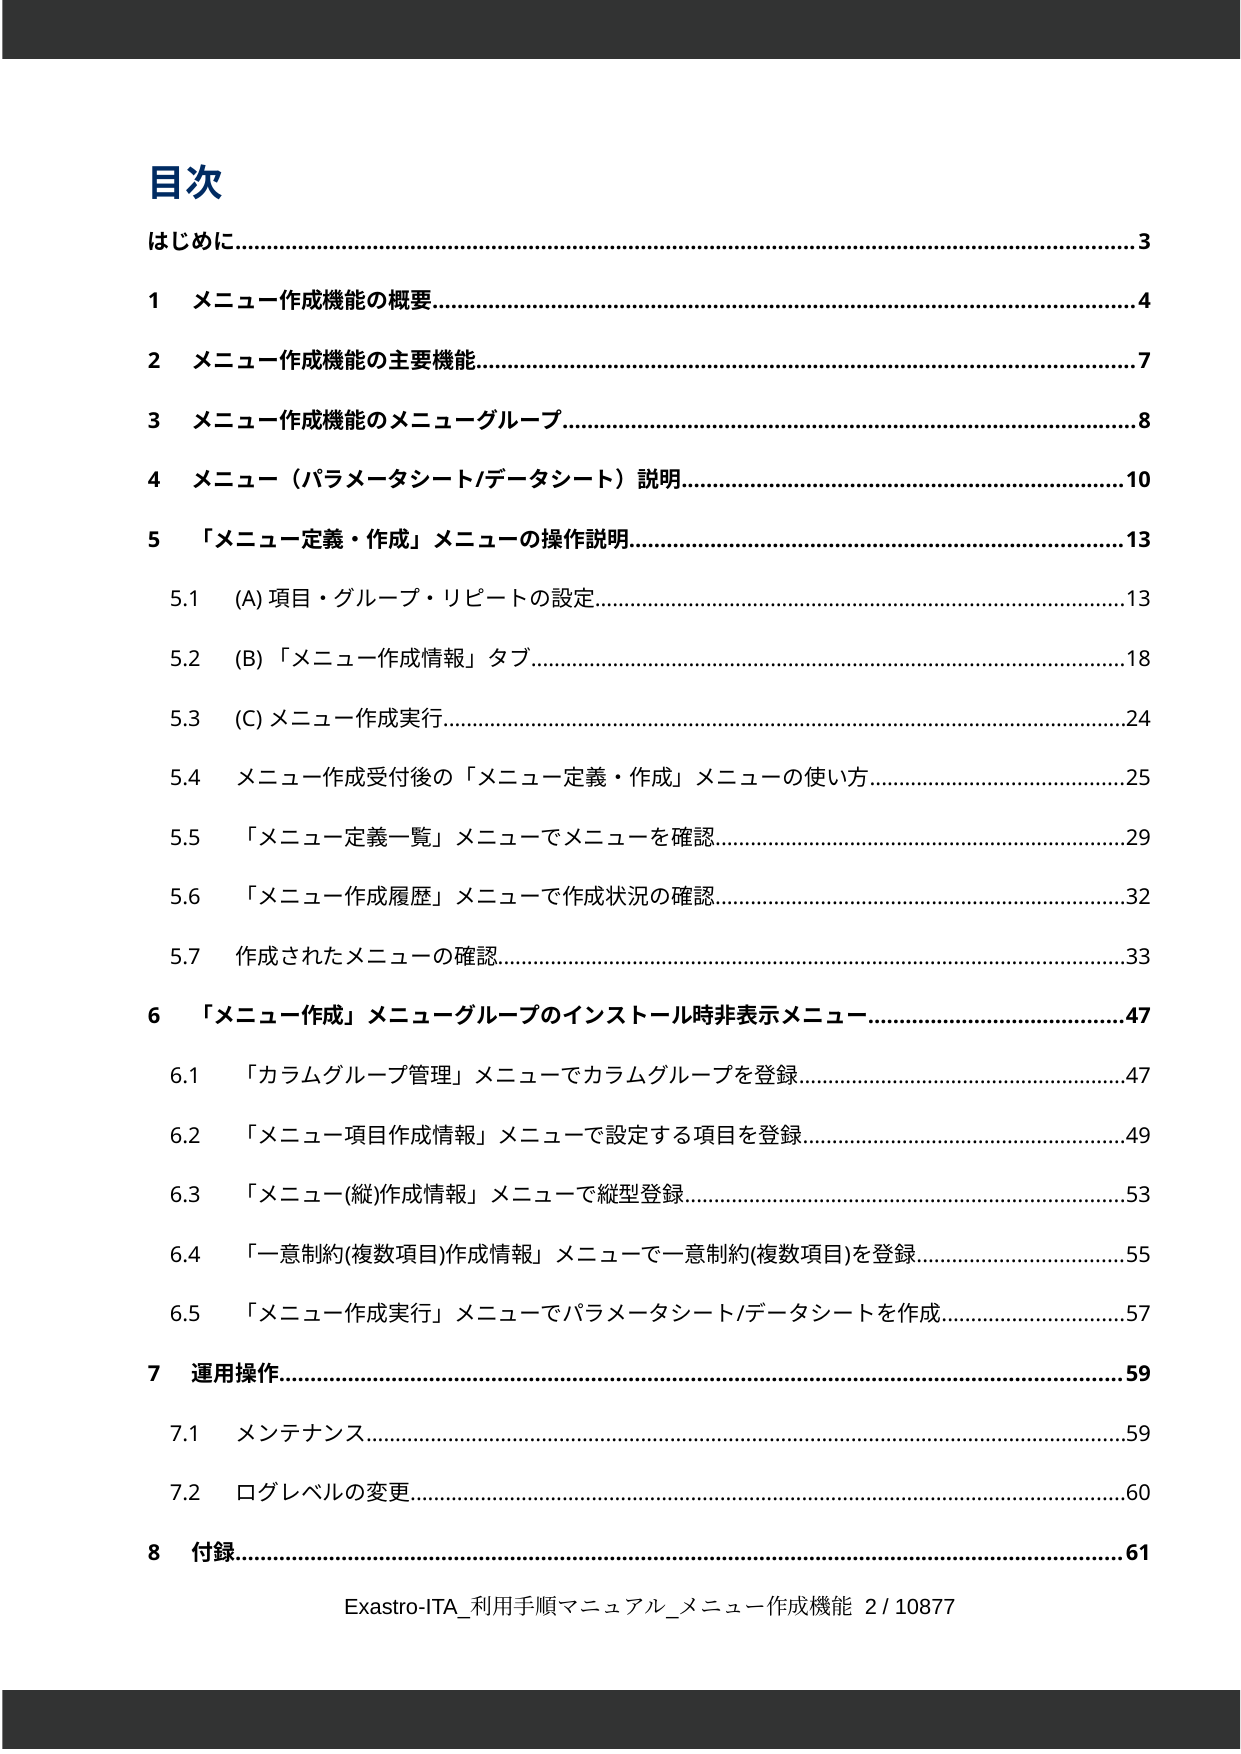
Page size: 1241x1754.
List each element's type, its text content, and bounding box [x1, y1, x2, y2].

text 6.3 「メニュー(縦)作成情報」メニューで縦型登録 53 [169, 1163, 1152, 1223]
picture [2, 0, 1241, 59]
text 5.1 (A) 項目・グループ・リピートの設定 13 [169, 568, 1152, 627]
text 5.5 「メニュー定義一覧」メニューでメニューを確認 29 [169, 806, 1152, 866]
text 4 メニュー（パラメータシート/データシート）説明 10 [148, 448, 1152, 508]
text 2 メニュー作成機能の主要機能 7 [148, 329, 1152, 389]
text はじめに 3 [148, 210, 1152, 270]
text 5.3 (C) メニュー作成実行 24 [169, 687, 1152, 746]
text 6.2 「メニュー項目作成情報」メニューで設定する項目を登録 49 [169, 1104, 1152, 1163]
text 5 「メニュー定義・作成」メニューの操作説明 13 [148, 508, 1152, 568]
picture [2, 1690, 1241, 1749]
text 5.6 「メニュー作成履歴」メニューで作成状況の確認 32 [169, 866, 1152, 925]
text 目次 [148, 151, 1152, 210]
text 6.4 「一意制約(複数項目)作成情報」メニューで一意制約(複数項目)を登録 55 [169, 1223, 1152, 1283]
text 1 メニュー作成機能の概要 4 [148, 270, 1152, 329]
text 8 付録 61 [148, 1521, 1152, 1581]
text 7 運用操作 59 [148, 1342, 1152, 1402]
text 6 「メニュー作成」メニューグループのインストール時非表示メニュー 47 [148, 985, 1152, 1044]
text 6.5 「メニュー作成実行」メニューでパラメータシート/データシートを作成 57 [169, 1283, 1152, 1342]
text 5.4 メニュー作成受付後の「メニュー定義・作成」メニューの使い方 25 [169, 746, 1152, 806]
text 7.1 メンテナンス 59 [169, 1402, 1152, 1461]
text 3 メニュー作成機能のメニューグループ 8 [148, 389, 1152, 448]
text 5.7 作成されたメニューの確認 33 [169, 925, 1152, 985]
text 7.2 ログレベルの変更 60 [169, 1461, 1152, 1521]
text 6.1 「カラムグループ管理」メニューでカラムグループを登録 47 [169, 1044, 1152, 1104]
text 5.2 (B) 「メニュー作成情報」タブ 18 [169, 627, 1152, 687]
